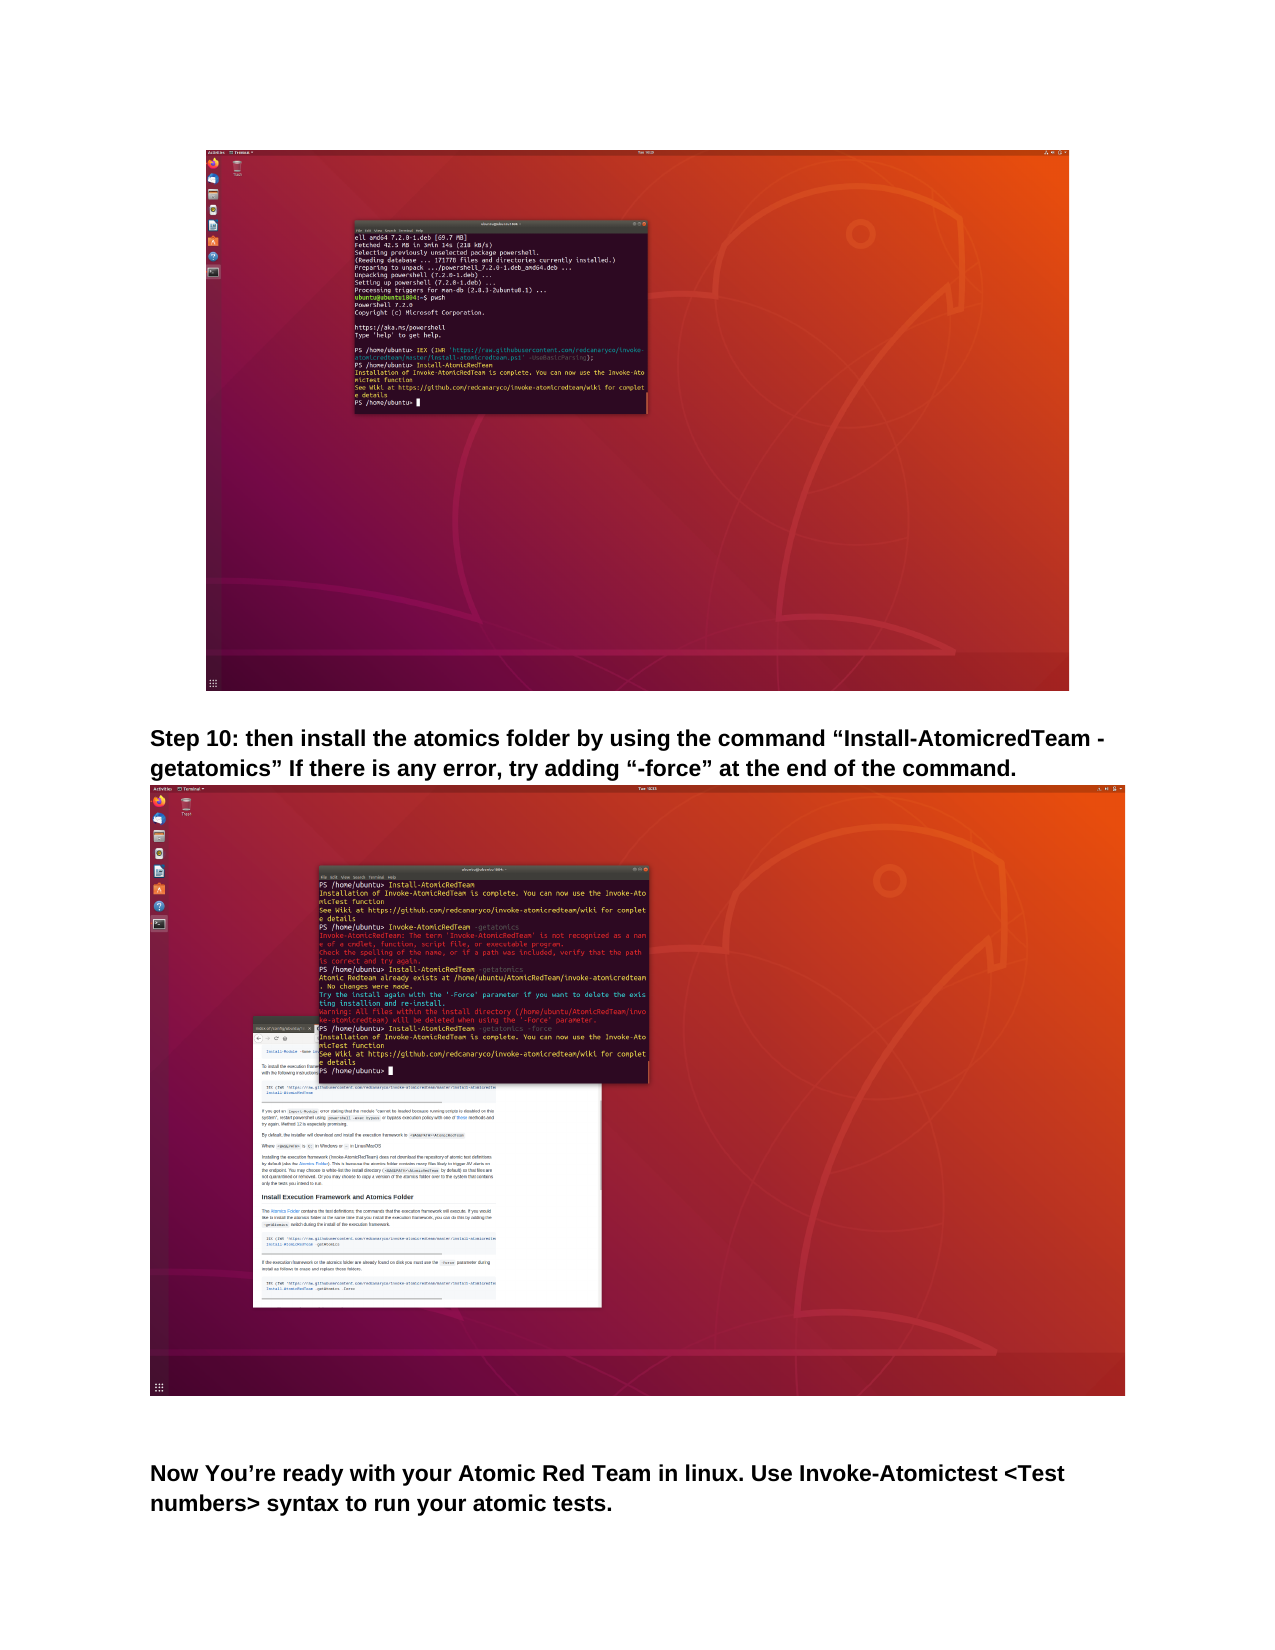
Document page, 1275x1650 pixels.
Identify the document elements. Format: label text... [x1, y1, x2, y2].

picture [206, 150, 1070, 691]
picture [150, 785, 1125, 1396]
text Now You’re ready with your Atomic Red Team in linux. Use Invoke-Atomictest <Test numbers> syntax to run your atomic tests. [150, 1460, 1125, 1517]
text Step 10: then install the atomics folder by using the command “Install-AtomicredTeam -getatomics” If there is any error, try adding “-force” at the end of the command. [150, 725, 1125, 781]
